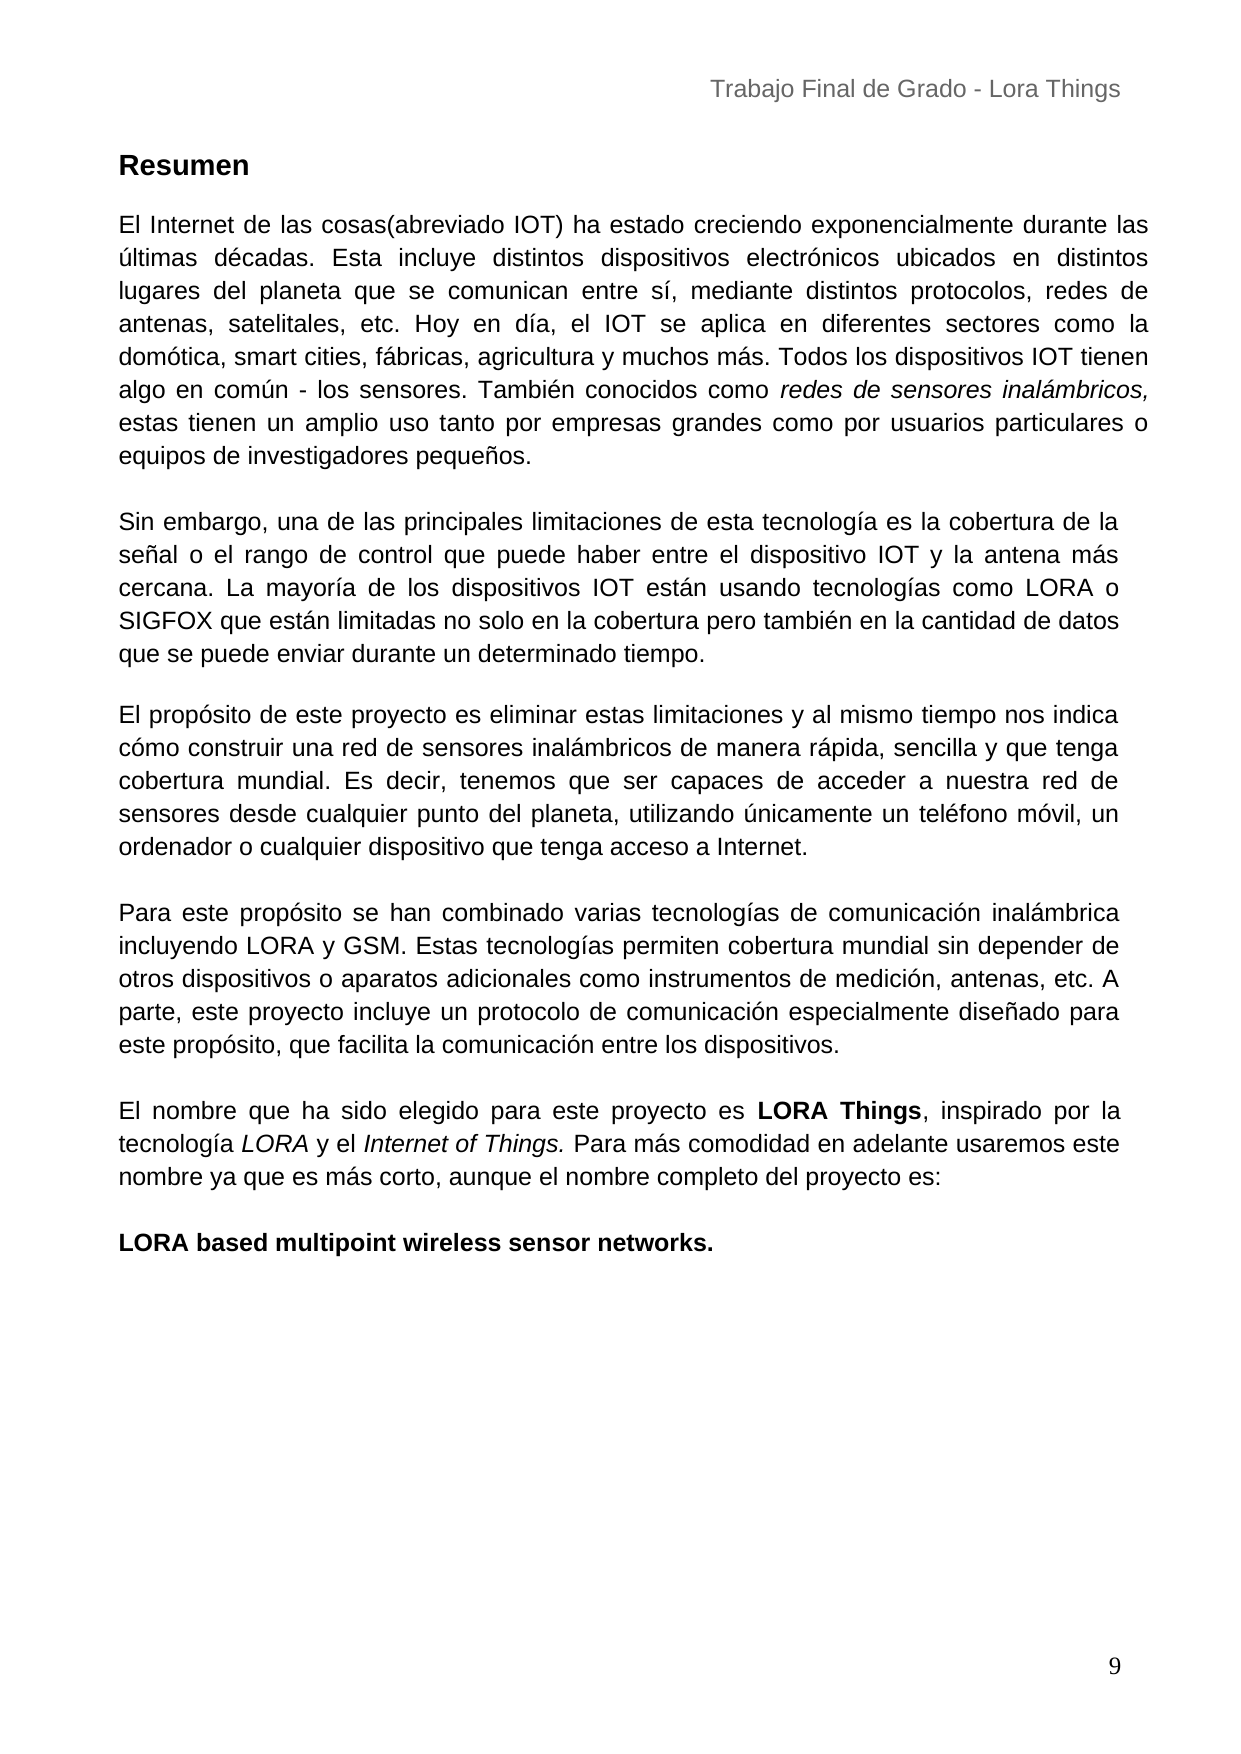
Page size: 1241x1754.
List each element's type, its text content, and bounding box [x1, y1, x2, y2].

text El nombre que ha sido elegido para este proyecto es LORA Things, inspirado por la tecnología LORA y el Internet of Things. Para más comodidad en adelante usaremos este nombre ya que es más corto, aunque el nombre completo del proyecto es: [118, 1096, 1121, 1191]
text Resumen [118, 148, 1121, 181]
text El propósito de este proyecto es eliminar estas limitaciones y al mismo tiempo nos indica cómo construir una red de sensores inalámbricos de manera rápida, sencilla y que tenga cobertura mundial. Es decir, tenemos que ser capaces de acceder a nuestra red de sensores desde cualquier punto del planeta, utilizando únicamente un teléfono móvil, un ordenador o cualquier dispositivo que tenga acceso a Internet. [118, 700, 1121, 861]
text Sin embargo, una de las principales limitaciones de esta tecnología es la cobertura de la señal o el rango de control que puede haber entre el dispositivo IOT y la antena más cercana. La mayoría de los dispositivos IOT están usando tecnologías como LORA o SIGFOX que están limitadas no solo en la cobertura pero también en la cantidad de datos que se puede enviar durante un determinado tiempo. [118, 507, 1121, 668]
text Para este propósito se han combinado varias tecnologías de comunicación inalámbrica incluyendo LORA y GSM. Estas tecnologías permiten cobertura mundial sin depender de otros dispositivos o aparatos adicionales como instrumentos de medición, antenas, etc. A parte, este proyecto incluye un protocolo de comunicación especialmente diseñado para este propósito, que facilita la comunicación entre los dispositivos. [118, 898, 1121, 1059]
text El Internet de las cosas(abreviado IOT) ha estado creciendo exponencialmente durante las últimas décadas. Esta incluye distintos dispositivos electrónicos ubicados en distintos lugares del planeta que se comunican entre sí, mediante distintos protocolos, redes de antenas, satelitales, etc. Hoy en día, el IOT se aplica en diferentes sectores como la domótica, smart cities, fábricas, agricultura y muchos más. Todos los dispositivos IOT tienen algo en común - los sensores. También conocidos como redes de sensores inalámbricos, estas tienen un amplio uso tanto por empresas grandes como por usuarios particulares o equipos de investigadores pequeños. [118, 210, 1150, 470]
text LORA based multipoint wireless sensor networks. [118, 1228, 1121, 1257]
